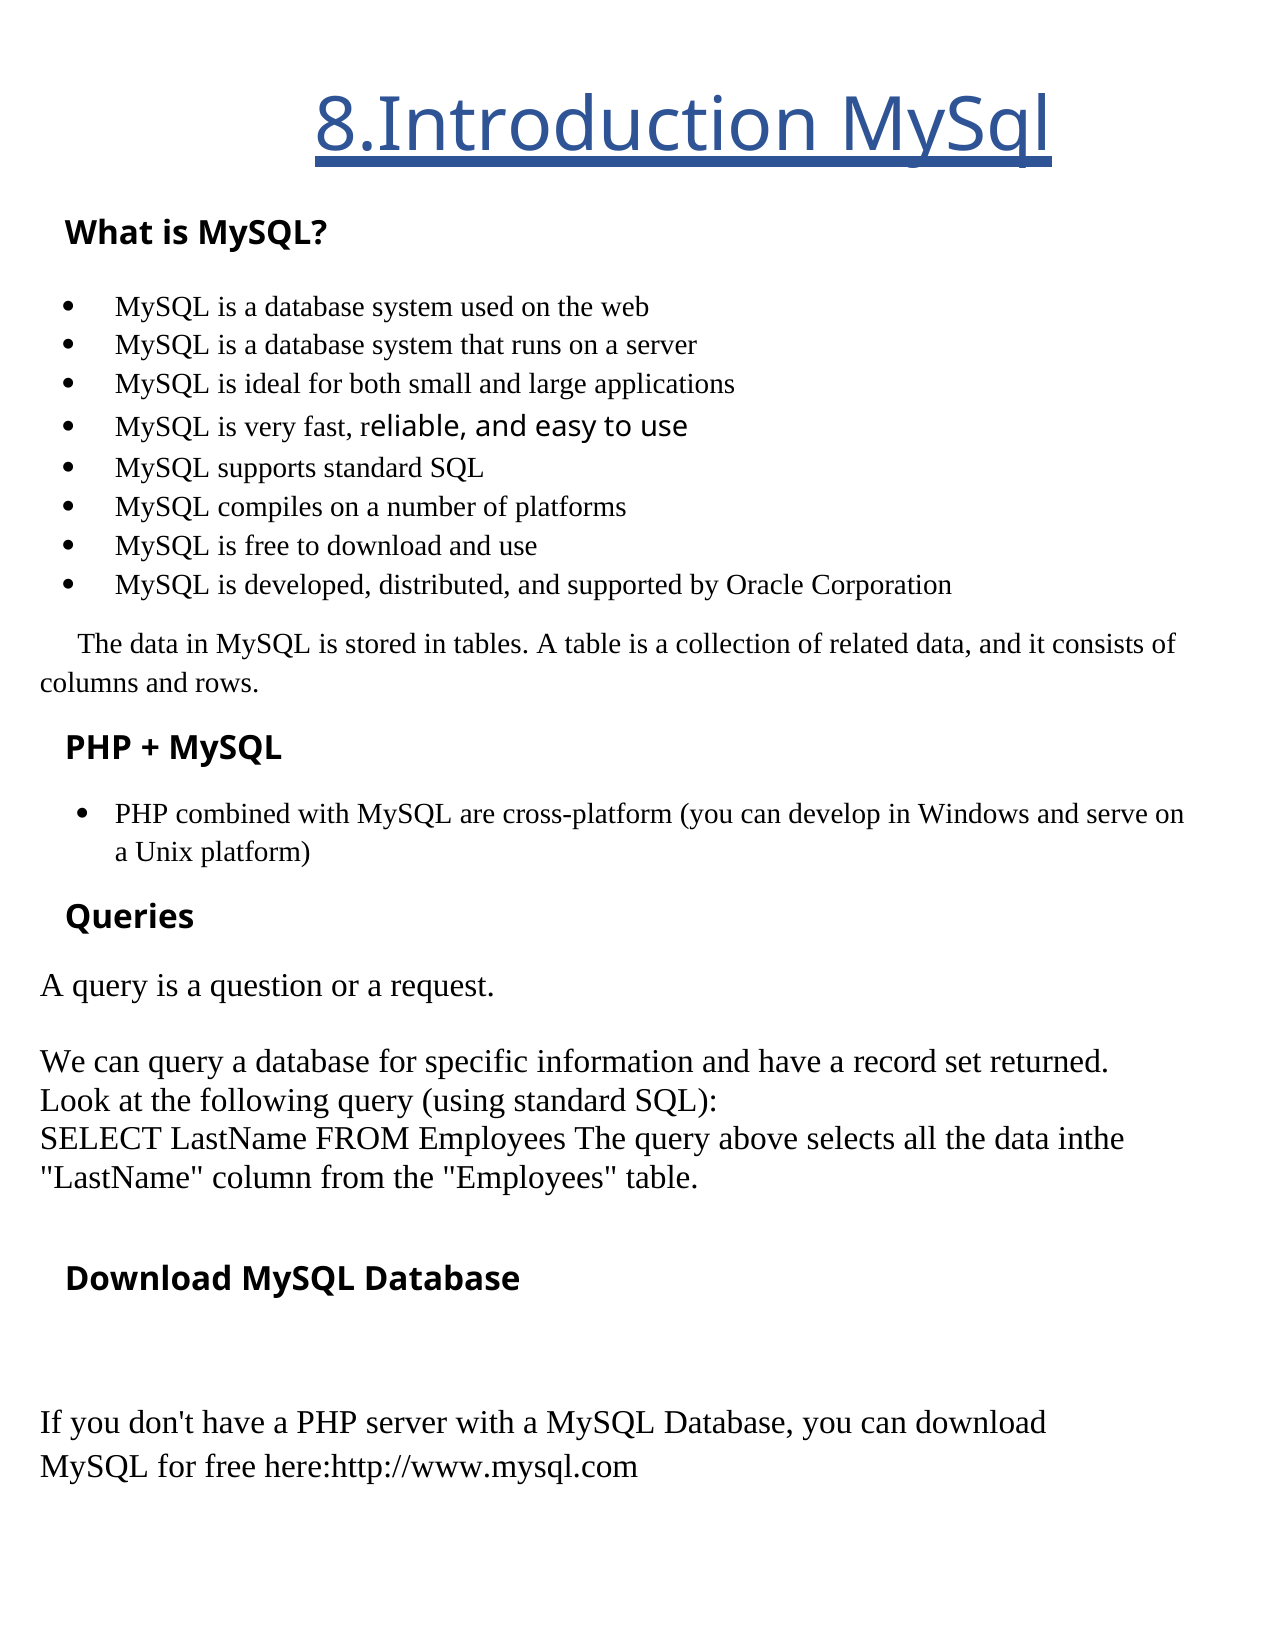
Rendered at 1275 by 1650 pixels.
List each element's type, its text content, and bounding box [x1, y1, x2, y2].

subtitle 8.Introduction MySql [314, 70, 1275, 172]
text The data in MySQL is stored in tables. A table is a collection of related data, and it consists of columns and rows. [39, 626, 1226, 698]
list MySQL is a database system that runs on a server [63, 327, 1275, 361]
subtitle What is MySQL? [64, 209, 1275, 254]
text Download MySQL Database [64, 1254, 1275, 1300]
subtitle PHP + MySQL [64, 723, 1275, 769]
list MySQL is ideal for both small and large applications [63, 366, 1275, 400]
list MySQL is free to download and use [63, 528, 1275, 561]
list MySQL is very fast, reliable, and easy to use [63, 405, 1275, 445]
list MySQL is developed, distributed, and supported by Oracle Corporation [63, 567, 1275, 601]
list MySQL compiles on a number of platforms [63, 489, 1275, 522]
list MySQL is a database system used on the web [63, 289, 1275, 322]
list MySQL supports standard SQL [63, 450, 1275, 483]
text We can query a database for specific information and have a record set returned. Look at the following query (using standard SQL): [39, 1042, 1126, 1118]
text If you don't have a PHP server with a MySQL Database, you can download MySQL for free here:http://www.mysql.com [39, 1403, 1087, 1485]
list PHP combined with MySQL are cross-platform (you can develop in Windows and serve on a Unix platform) [77, 796, 1194, 867]
subtitle Queries [64, 893, 1275, 938]
text SELECT LastName FROM Employees The query above selects all the data inthe "LastName" column from the "Employees" table. [39, 1119, 1226, 1195]
text A query is a question or a request. [39, 965, 1275, 1003]
